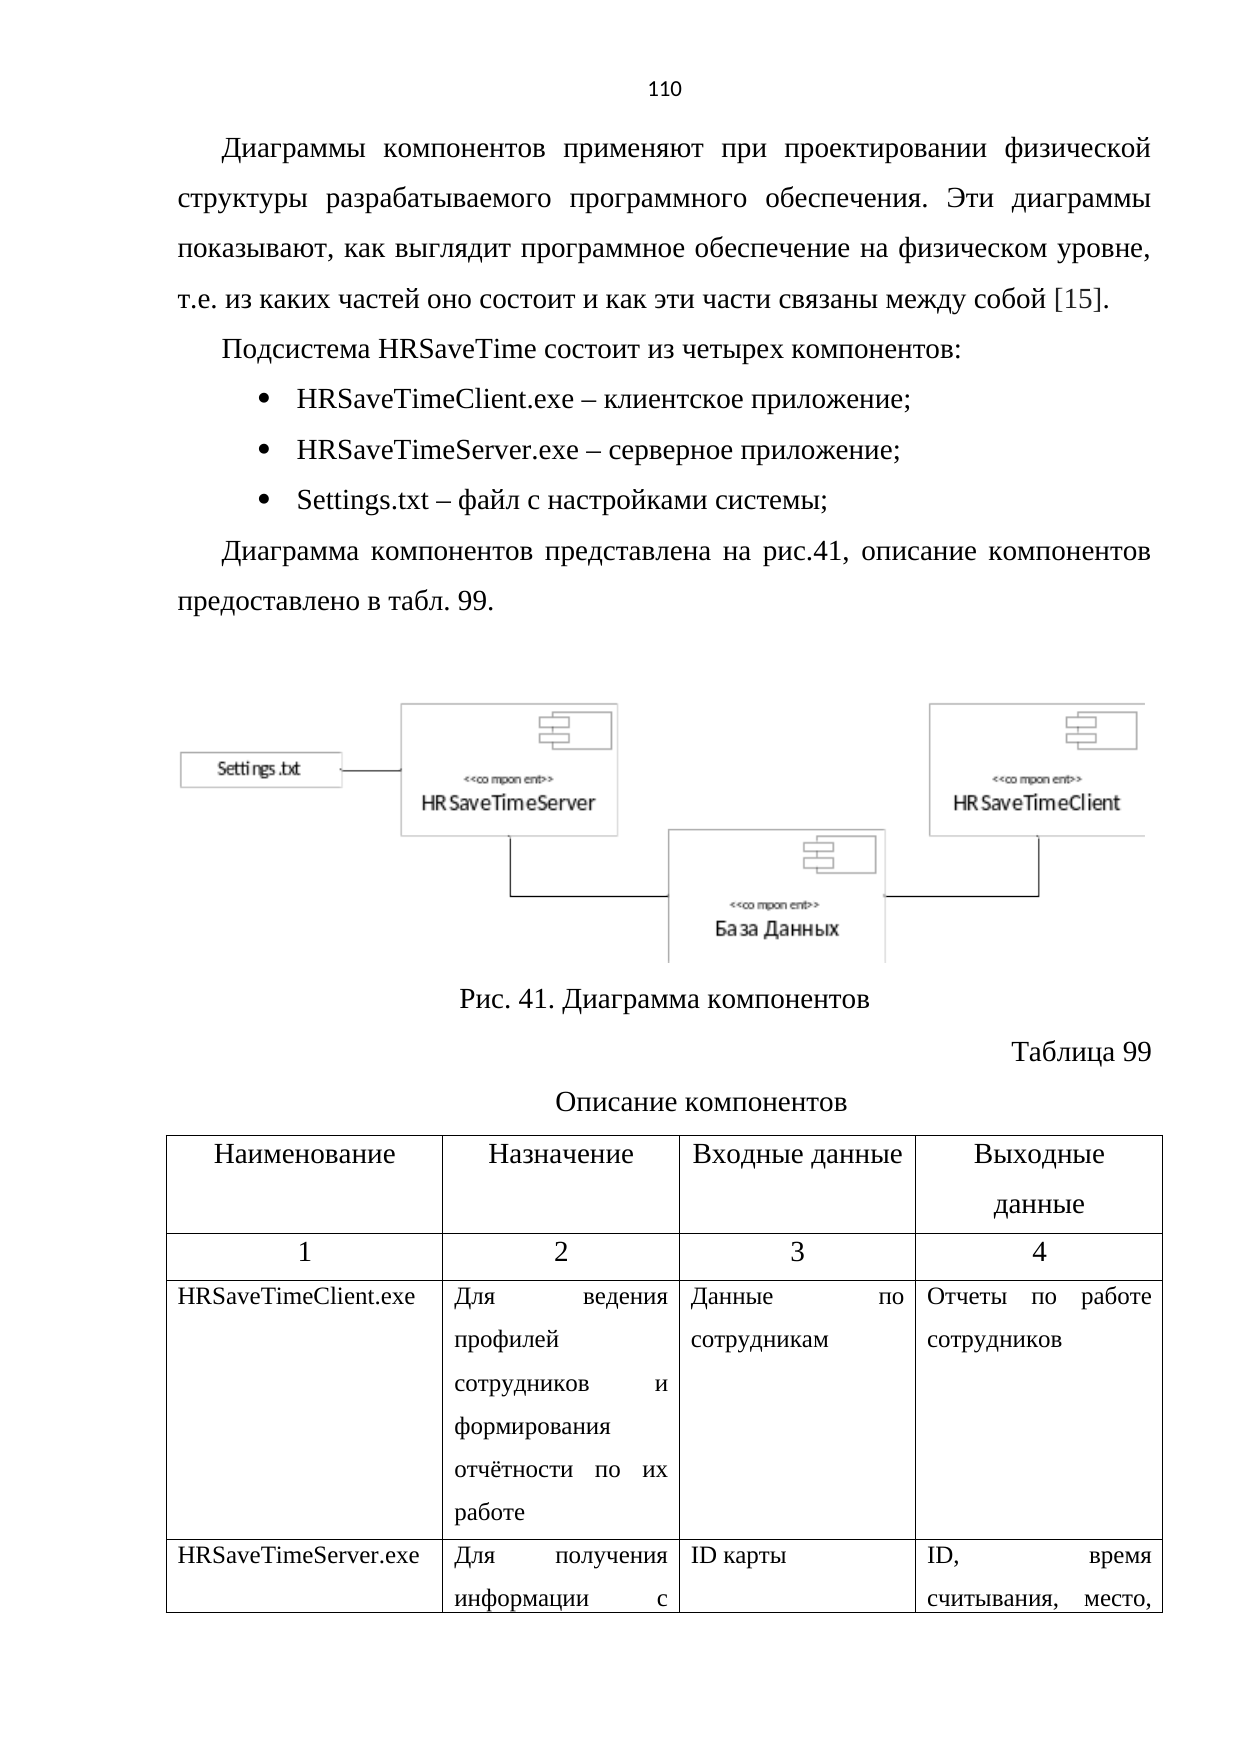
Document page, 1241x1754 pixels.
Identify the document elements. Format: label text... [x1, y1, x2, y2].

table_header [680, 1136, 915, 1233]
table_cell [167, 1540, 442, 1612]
text Таблица 99 [177, 1034, 1152, 1068]
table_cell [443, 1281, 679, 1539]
list HRSaveTimeServer.exe – серверное приложение; [259, 432, 1152, 465]
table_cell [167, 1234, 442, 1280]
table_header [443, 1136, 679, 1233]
text Диаграммы компонентов применяют при проектировании физической структуры разрабатываемого программного обеспечения. Эти диаграммы показывают, как выглядит программное обеспечение на физическом уровне, т.е. из каких частей оно состоит и как эти части связаны между собой [15]. [177, 130, 1152, 314]
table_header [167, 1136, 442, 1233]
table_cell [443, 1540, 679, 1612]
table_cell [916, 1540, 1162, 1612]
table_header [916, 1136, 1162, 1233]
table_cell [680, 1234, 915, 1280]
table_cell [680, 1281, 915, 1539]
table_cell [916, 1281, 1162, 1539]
list Settings.txt – файл с настройками системы; [259, 482, 1152, 516]
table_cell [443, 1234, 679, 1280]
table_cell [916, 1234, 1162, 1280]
text Диаграмма компонентов представлена на рис.41, описание компонентов предоставлено в табл. 99. [177, 533, 1152, 616]
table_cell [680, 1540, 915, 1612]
text Подсистема HRSaveTime состоит из четырех компонентов: [177, 331, 1152, 364]
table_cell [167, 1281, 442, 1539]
text Описание компонентов [177, 1084, 1152, 1118]
list HRSaveTimeClient.exe – клиентское приложение; [259, 381, 1152, 415]
text Рис. 41. Диаграмма компонентов [177, 981, 1152, 1015]
